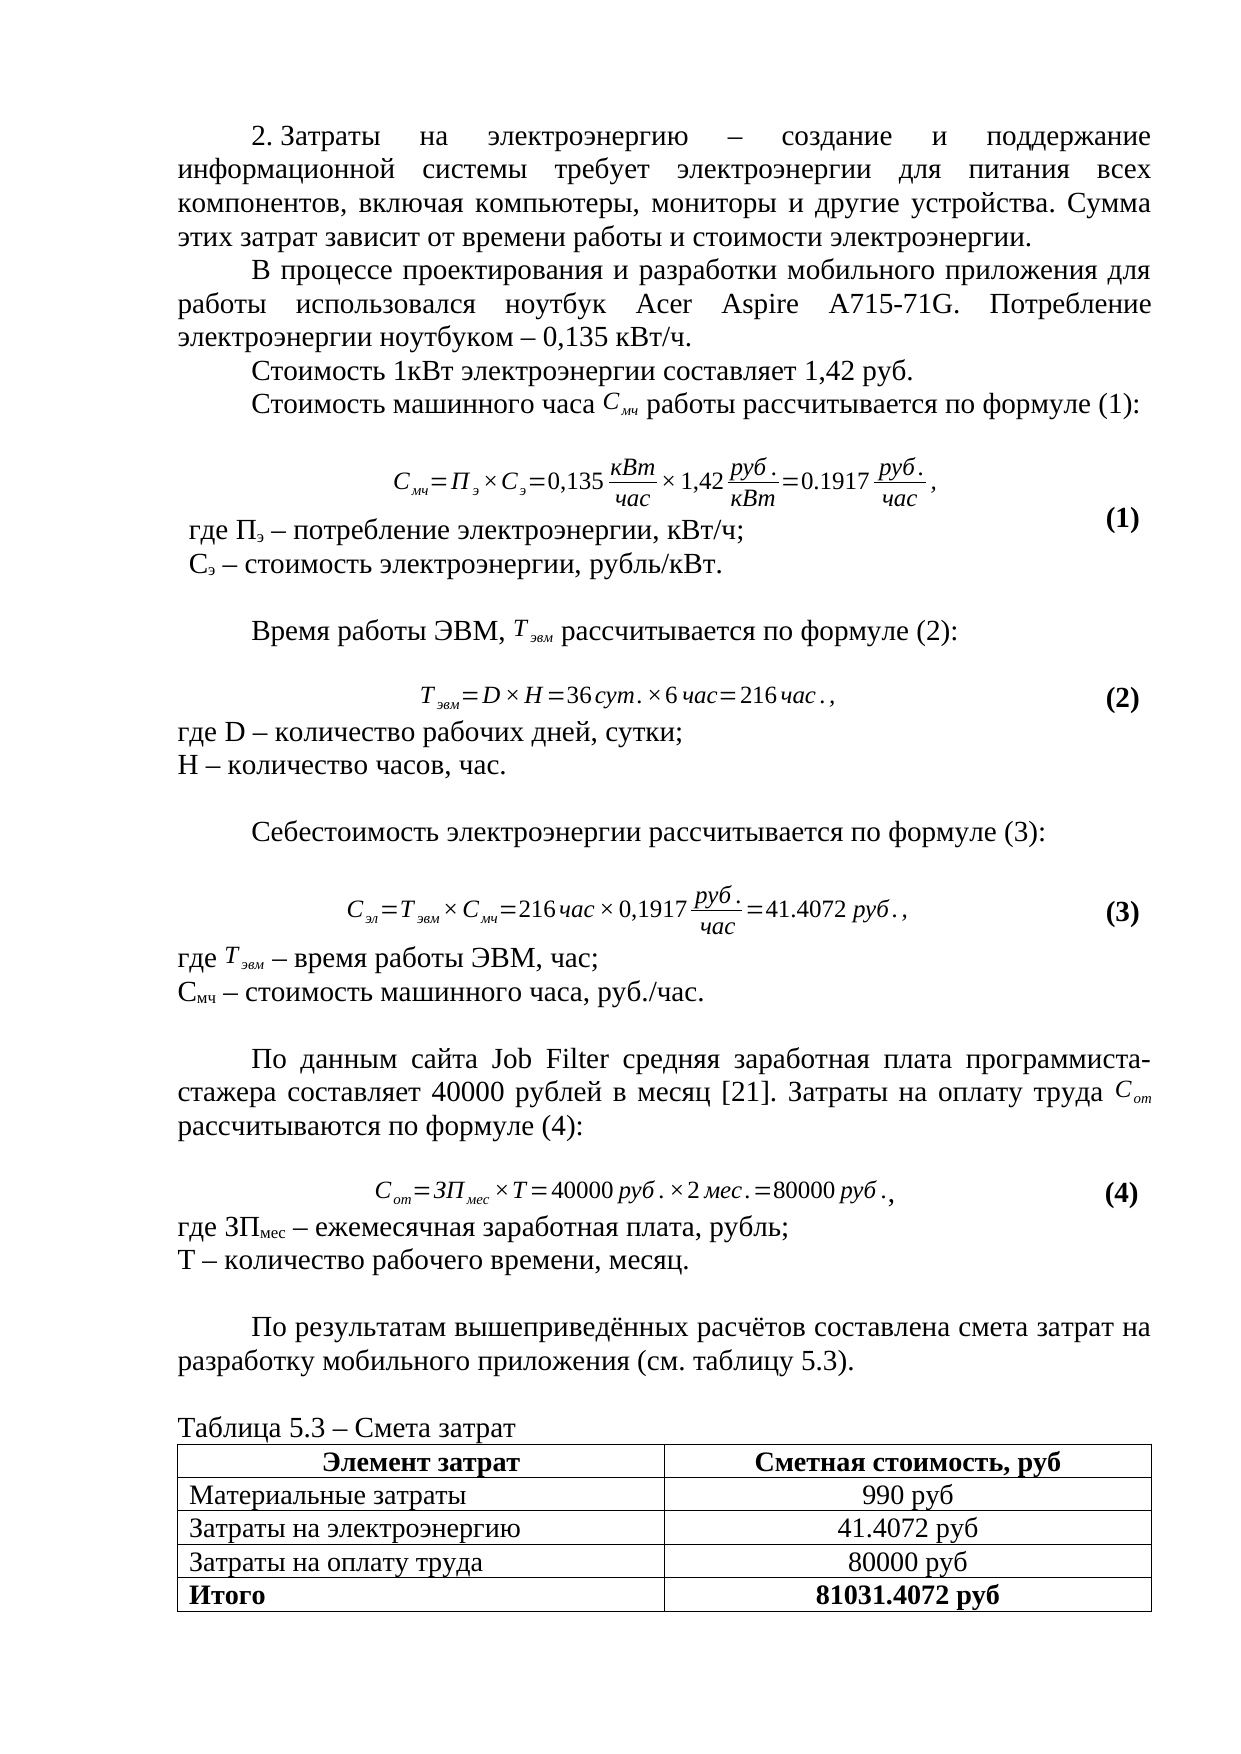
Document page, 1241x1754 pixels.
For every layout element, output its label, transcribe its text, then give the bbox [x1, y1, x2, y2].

text Т – количество рабочего времени, месяц. [177, 1242, 1152, 1276]
table_cell Материальные затраты [178, 1478, 664, 1510]
table_cell Итого [178, 1578, 664, 1611]
table_header Сметная стоимость, руб [665, 1445, 1151, 1477]
table_header Элемент затрат [178, 1445, 664, 1477]
table_cell 41.4072 руб [665, 1511, 1151, 1544]
text Стоимость 1кВт электроэнергии составляет 1,42 руб. [177, 353, 1152, 386]
table_header [177, 881, 1077, 940]
table_header , [177, 1175, 1092, 1209]
table_header (3) [1078, 881, 1151, 940]
text В процессе проектирования и разработки мобильного приложения для работы использовался ноутбук Acer Aspire A715-71G. Потребление электроэнергии ноутбуком – 0,135 кВт/ч. [177, 252, 1152, 353]
text Таблица 5.3 – Смета затрат [177, 1410, 1152, 1443]
text По результатам вышеприведённых расчётов составлена смета затрат на разработку мобильного приложения (см. таблицу 5.3). [177, 1309, 1152, 1376]
text Стоимость машинного часа работы рассчитывается по формуле (1): [177, 386, 1152, 420]
text Себестоимость электроэнергии рассчитывается по формуле (3): [177, 814, 1152, 848]
text H – количество часов, час. [177, 747, 1152, 781]
text где ЗПмес – ежемесячная заработная плата, рубль; [177, 1209, 1152, 1242]
table_header (1) [1078, 454, 1151, 579]
table_header (4) [1092, 1175, 1151, 1209]
text Смч – стоимость машинного часа, руб./час. [177, 974, 1152, 1007]
table_header [177, 680, 1077, 714]
text Время работы ЭВМ, рассчитывается по формуле (2): [177, 613, 1152, 647]
text По данным сайта Job Filter средняя заработная плата программиста-стажера составляет 40000 рублей в месяц [21]. Затраты на оплату труда рассчитываются по формуле (4): [177, 1041, 1152, 1142]
table_header где Пэ – потребление электроэнергии, кВт/ч; Сэ – стоимость электроэнергии, рубль/кВт. [177, 454, 1077, 579]
table_cell 80000 руб [665, 1545, 1151, 1577]
text где D – количество рабочих дней, сутки; [177, 714, 1152, 747]
table_header (2) [1078, 680, 1151, 714]
table_cell 81031.4072 руб [665, 1578, 1151, 1611]
list Затраты на электроэнергию – создание и поддержание информационной системы требует электроэнергии для питания всех компонентов, включая компьютеры, мониторы и другие устройства. Сумма этих затрат зависит от времени работы и стоимости электроэнергии. [177, 118, 1152, 252]
text где – время работы ЭВМ, час; [177, 940, 1152, 974]
table_cell Затраты на электроэнергию [178, 1511, 664, 1544]
table_cell 990 руб [665, 1478, 1151, 1510]
table_cell Затраты на оплату труда [178, 1545, 664, 1577]
